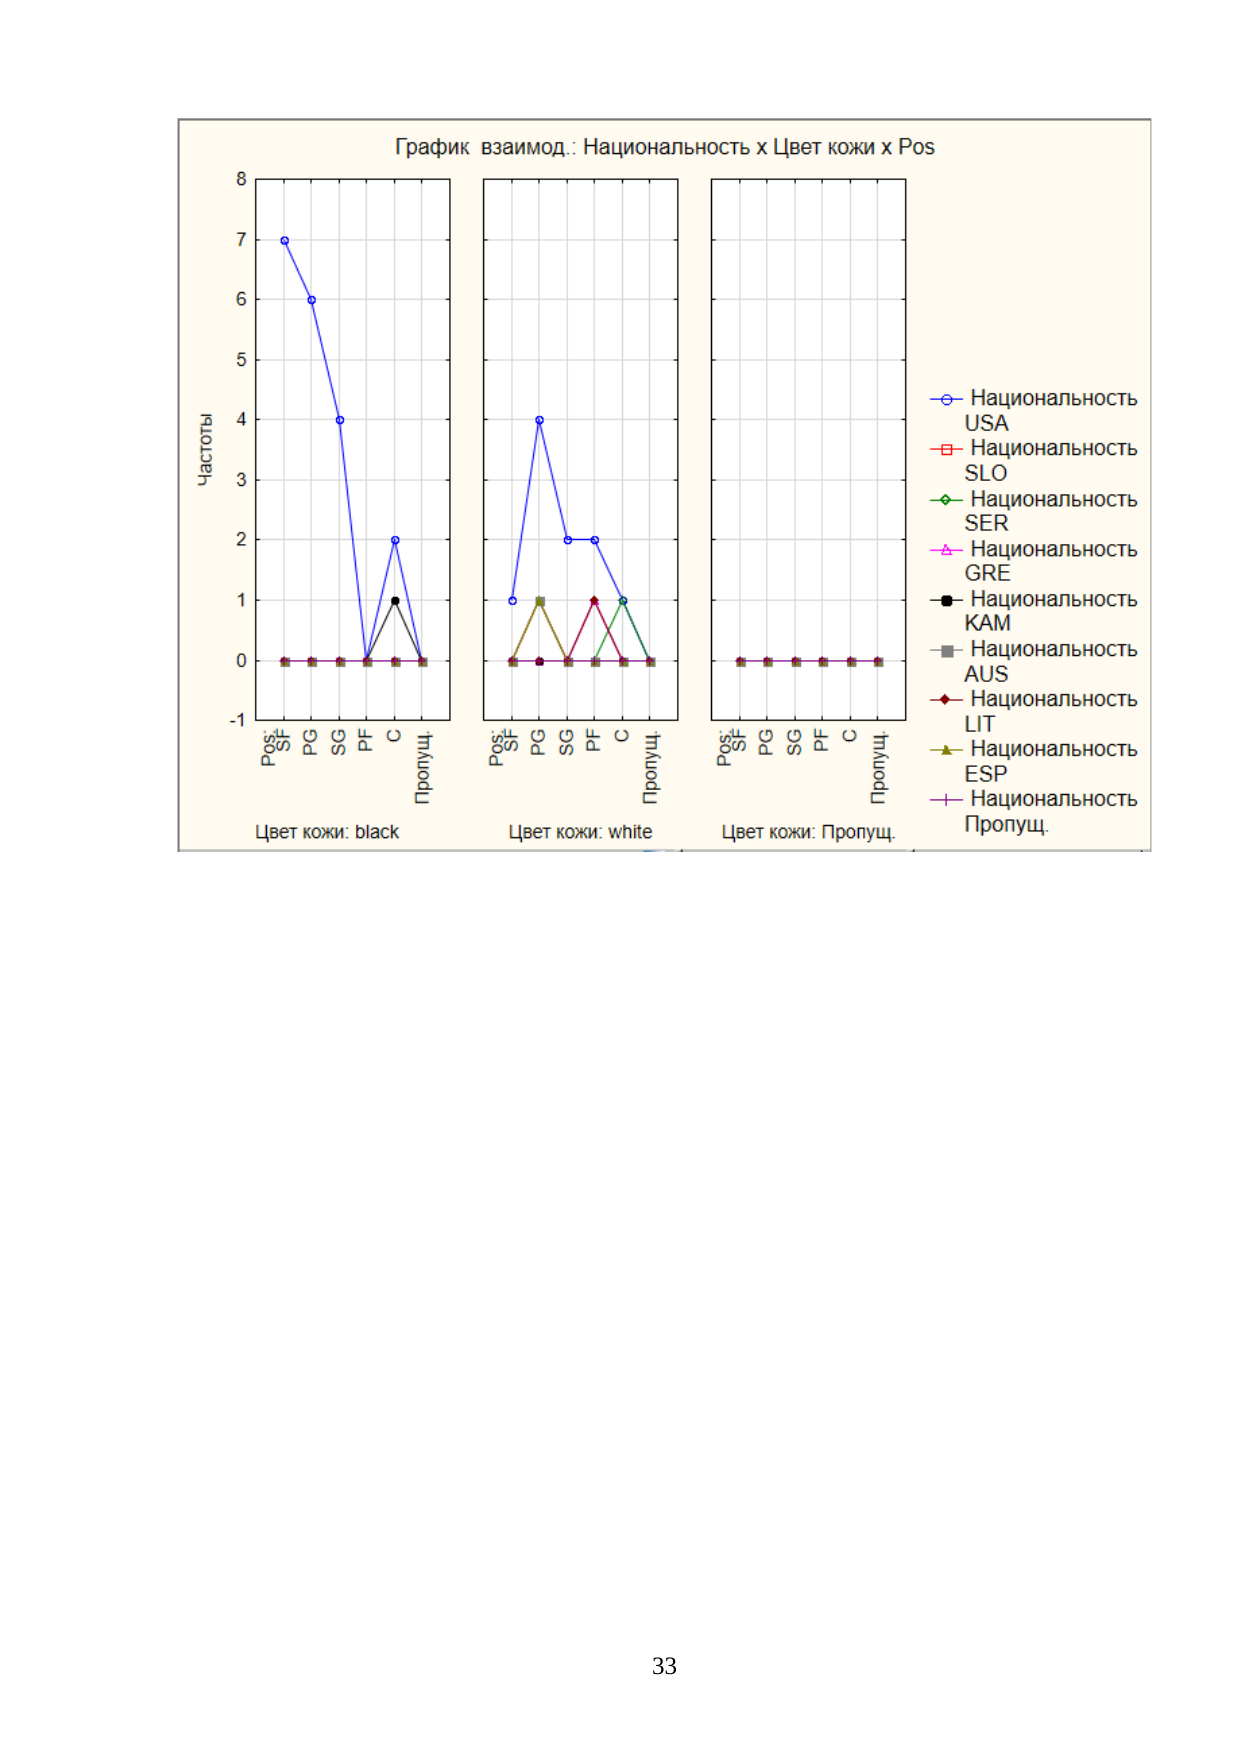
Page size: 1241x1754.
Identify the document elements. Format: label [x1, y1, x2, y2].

picture [177, 118, 1152, 852]
